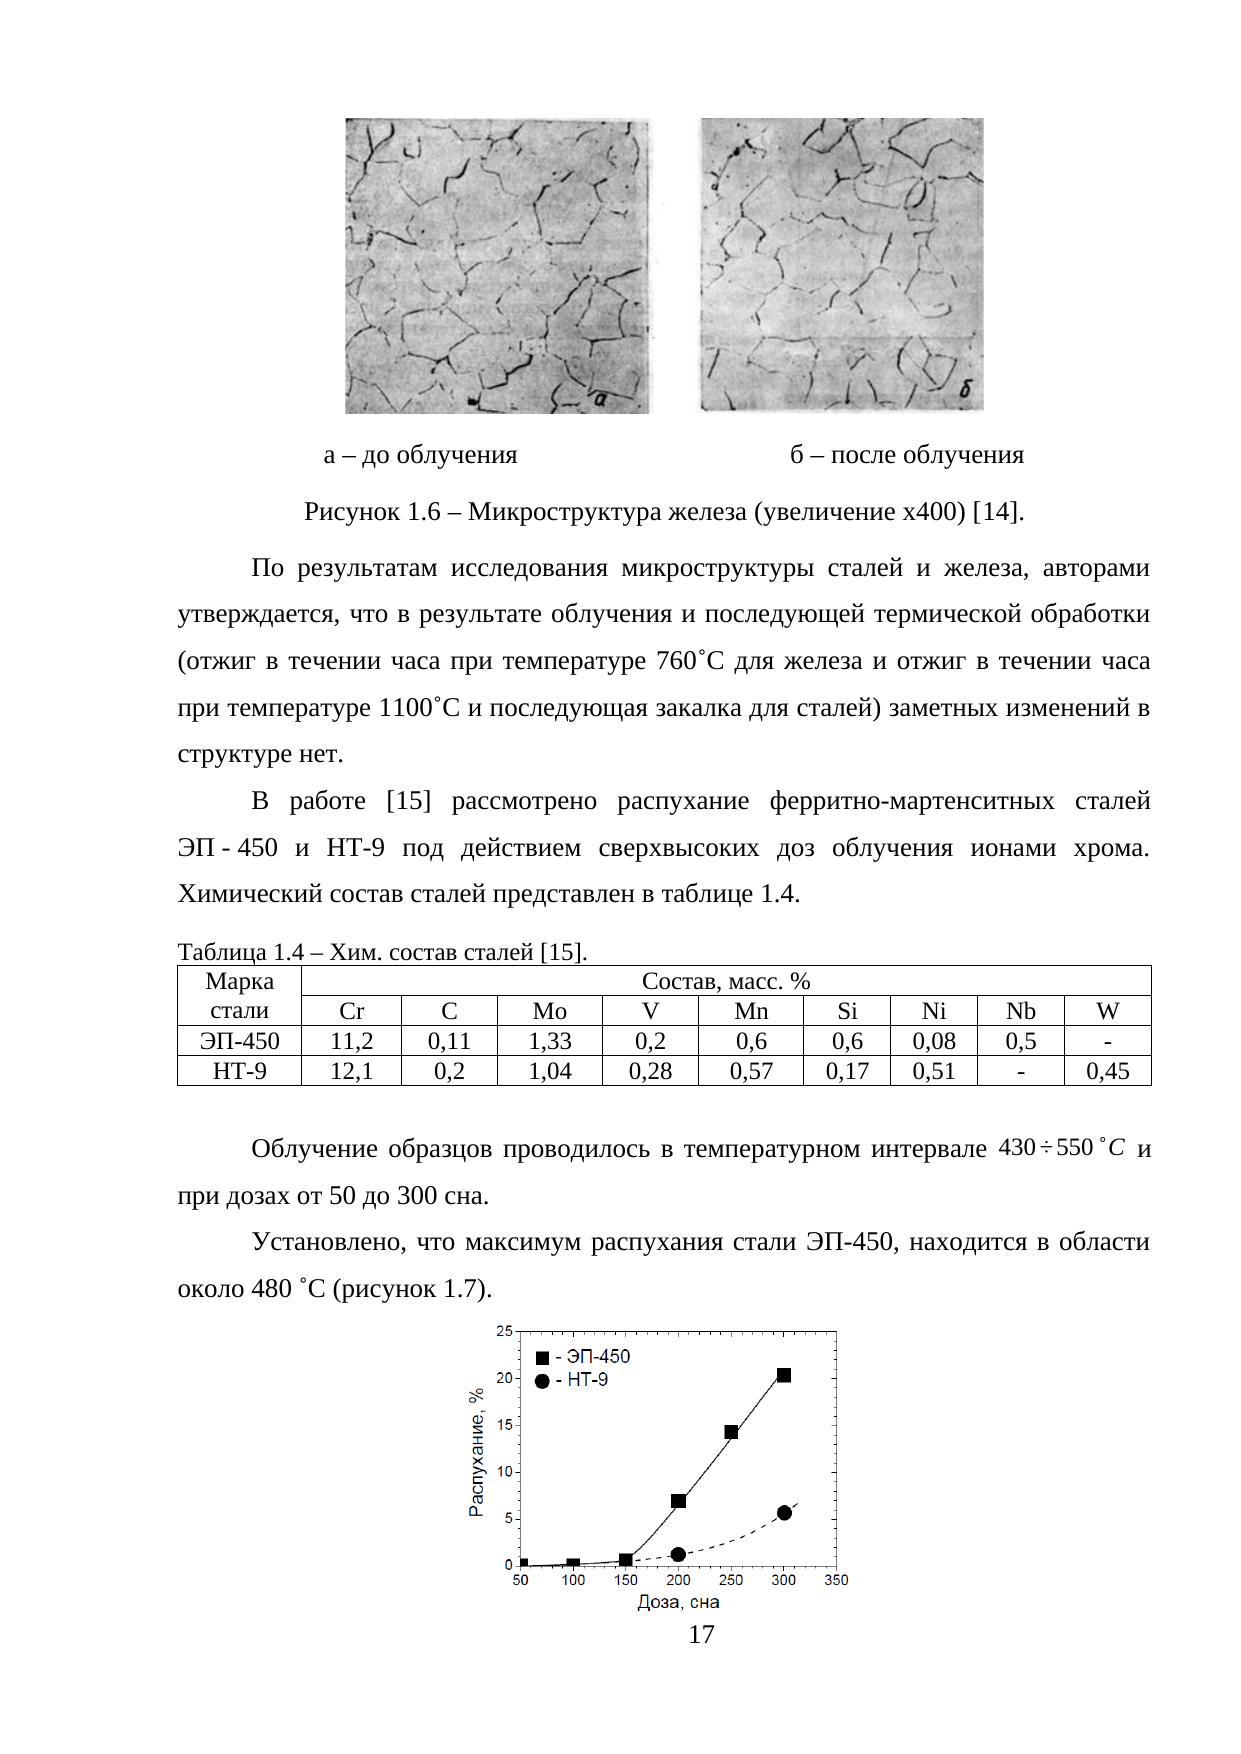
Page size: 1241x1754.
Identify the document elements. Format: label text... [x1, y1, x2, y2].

text Рисунок 1.6 – Микроструктура железа (увеличение x400) [14]. [177, 494, 1152, 526]
table_cell 0,08 [891, 1026, 977, 1055]
table_cell 11,2 [302, 1026, 401, 1055]
text Установлено, что максимум распухания стали ЭП-450, находится в области около 480 ˚С (рисунок 1.7). [177, 1226, 1152, 1303]
text В работе [15] рассмотрено распухание ферритно-мартенситных сталей ЭП - 450 и НТ-9 под действием сверхвысоких доз облучения ионами хрома. Химический состав сталей представлен в таблице 1.4. [177, 784, 1152, 908]
table_cell 0,45 [1065, 1056, 1151, 1084]
table_cell 0,28 [603, 1056, 698, 1084]
table_header Состав, масс. % [302, 966, 1151, 995]
table_cell Mo [498, 996, 602, 1025]
picture [447, 1318, 882, 1615]
table_cell 0,51 [891, 1056, 977, 1084]
table_cell W [1065, 996, 1151, 1025]
table_cell Ni [891, 996, 977, 1025]
table_cell V [603, 996, 698, 1025]
picture [345, 118, 984, 414]
table_cell 12,1 [302, 1056, 401, 1084]
table_cell Mn [699, 996, 803, 1025]
table_cell 0,6 [804, 1026, 890, 1055]
table_cell Nb [978, 996, 1064, 1025]
table_cell Si [804, 996, 890, 1025]
table_header а – до облучения [177, 439, 664, 494]
table_cell 1,33 [498, 1026, 602, 1055]
table_cell - [1065, 1026, 1151, 1055]
table_cell 0,17 [804, 1056, 890, 1084]
text По результатам исследования микроструктуры сталей и железа, авторами утверждается, что в результате облучения и последующей термической обработки (отжиг в течении часа при температуре 760˚C для железа и отжиг в течении часа при температуре 1100˚C и последующая закалка для сталей) заметных изменений в структуре нет. [177, 551, 1152, 768]
table_cell 0,2 [402, 1056, 497, 1084]
text Облучение образцов проводилось в температурном интервале и при дозах от 50 до 300 сна. [177, 1132, 1152, 1210]
table_cell НТ-9 [178, 1056, 301, 1084]
table_header Марка стали [178, 966, 301, 1025]
table_cell 0,5 [978, 1026, 1064, 1055]
table_cell ЭП-450 [178, 1026, 301, 1055]
table_cell 0,11 [402, 1026, 497, 1055]
table_cell 0,57 [699, 1056, 803, 1084]
table_header б – после облучения [664, 439, 1151, 494]
table_cell C [402, 996, 497, 1025]
table_cell - [978, 1056, 1064, 1084]
table_cell Cr [302, 996, 401, 1025]
table_cell 0,2 [603, 1026, 698, 1055]
table_cell 0,6 [699, 1026, 803, 1055]
text Таблица 1.4 – Хим. состав сталей [15]. [177, 937, 1152, 965]
table_cell 1,04 [498, 1056, 602, 1084]
